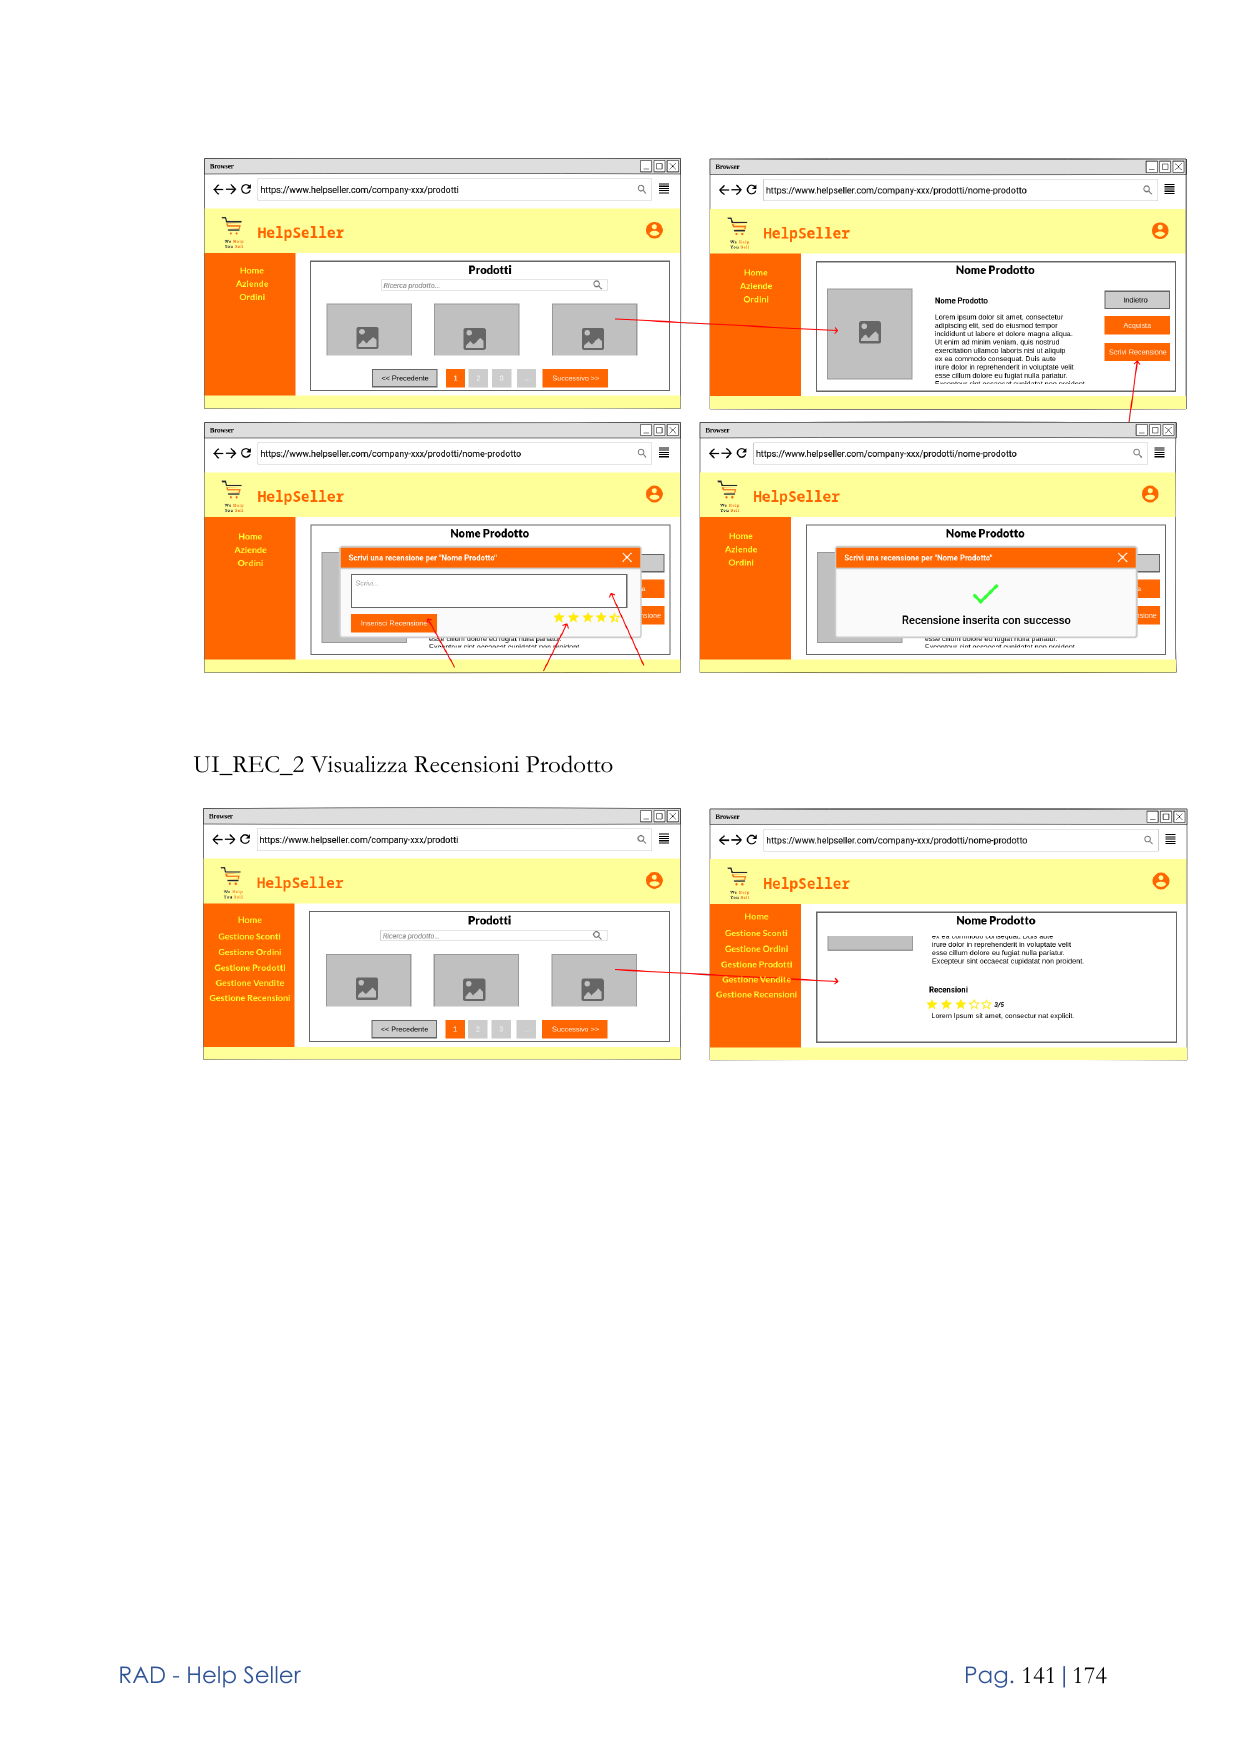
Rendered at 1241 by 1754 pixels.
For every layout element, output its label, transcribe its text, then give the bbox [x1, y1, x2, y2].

picture [193, 147, 1197, 686]
text UI_REC_2 Visualizza Recensioni Prodotto [118, 751, 1122, 779]
picture [193, 797, 1197, 1071]
